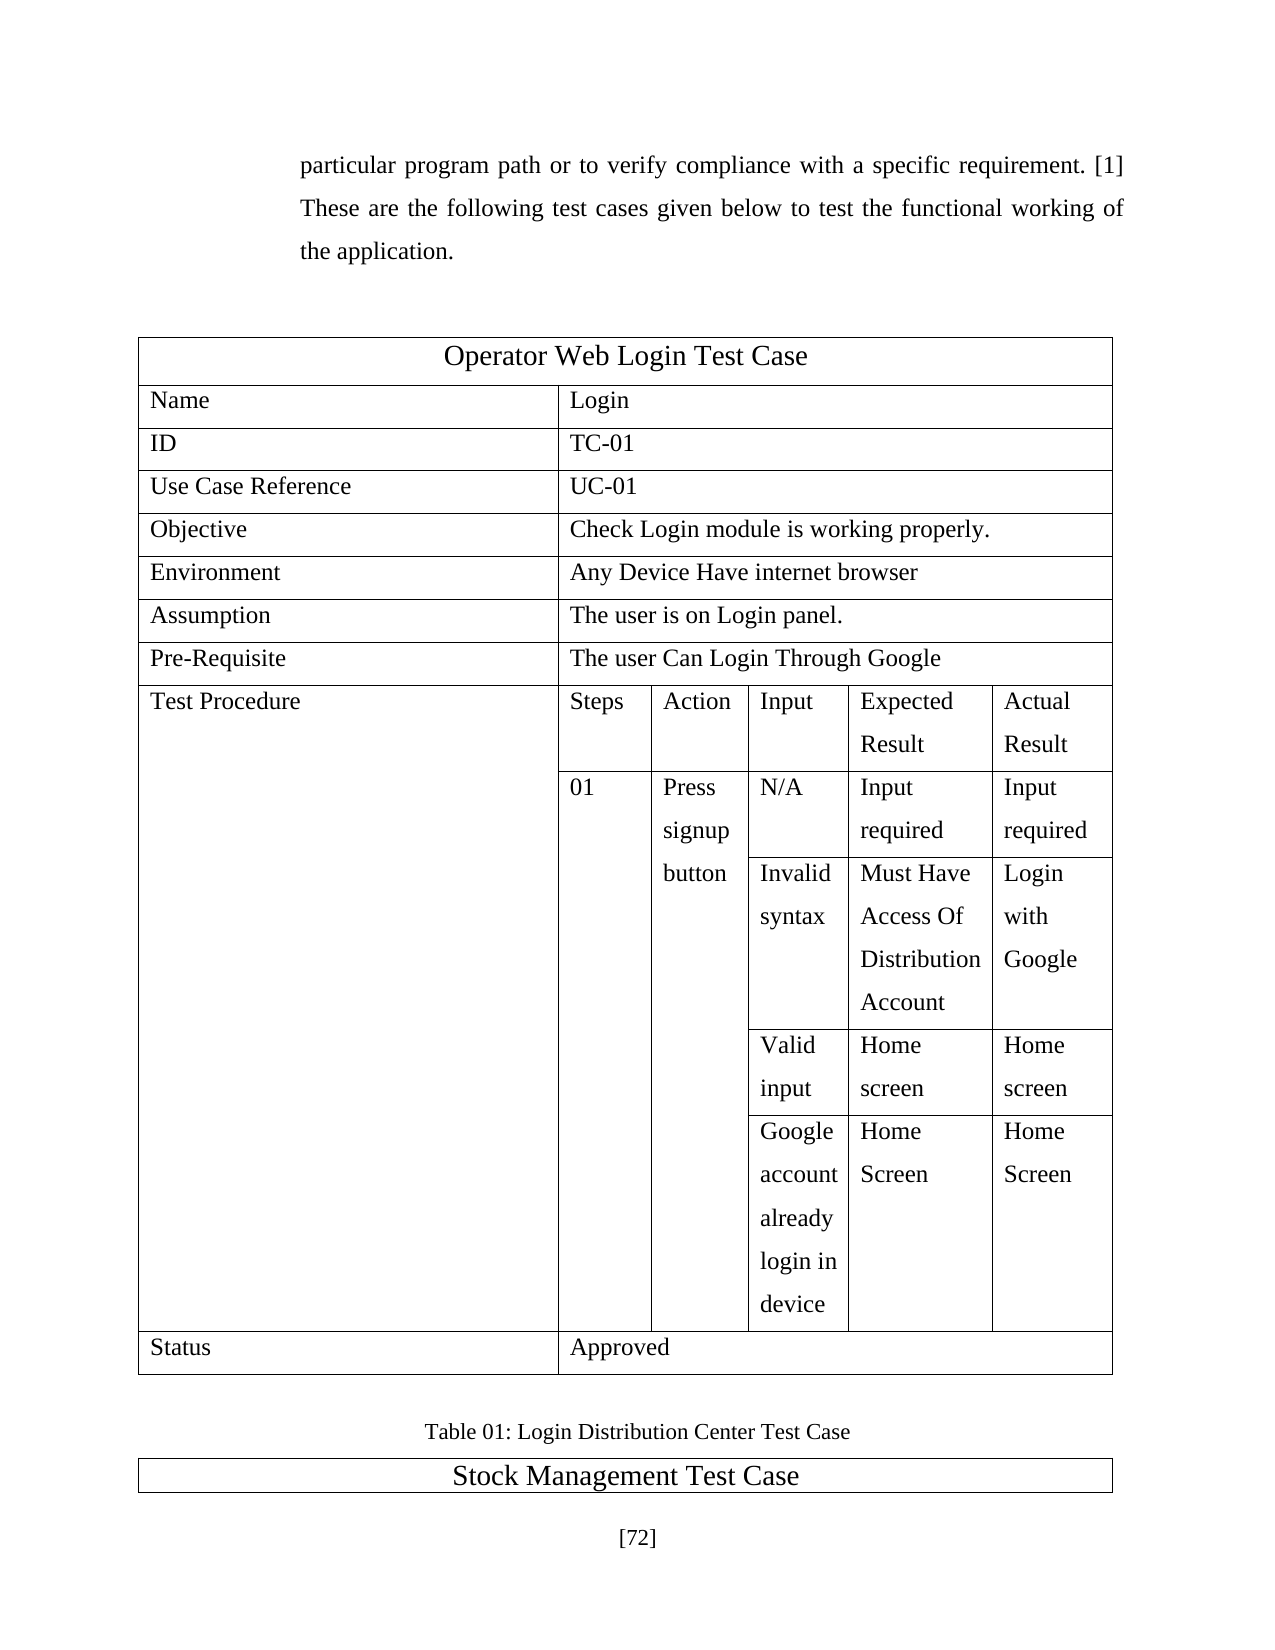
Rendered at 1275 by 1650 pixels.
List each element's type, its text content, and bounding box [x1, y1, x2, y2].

table_cell The user is on Login panel. [559, 600, 1112, 642]
table_cell Must Have Access Of Distribution Account [849, 858, 992, 1029]
table_cell Home screen [849, 1030, 992, 1115]
table_cell Google account already login in device [749, 1116, 848, 1331]
table_cell Press signup button [652, 772, 748, 1331]
table_cell The user Can Login Through Google [559, 643, 1112, 685]
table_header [139, 1459, 1112, 1492]
table_cell TC-01 [559, 429, 1112, 470]
table_cell ID [139, 429, 558, 470]
table_header Operator Web Login Test Case [139, 338, 1112, 384]
table_cell Status [139, 1332, 558, 1374]
table_cell N/A [749, 772, 848, 857]
table_cell Pre-Requisite [139, 643, 558, 685]
table_cell Actual Result [993, 686, 1112, 771]
table_cell Any Device Have internet browser [559, 557, 1112, 599]
table_cell Invalid syntax [749, 858, 848, 1029]
table_cell Valid input [749, 1030, 848, 1115]
table_cell Home screen [993, 1030, 1112, 1115]
table_cell Name [139, 386, 558, 427]
text Table 01: Login Distribution Center Test Case [150, 1418, 1125, 1444]
table_cell Input required [849, 772, 992, 857]
table_cell Environment [139, 557, 558, 599]
table_cell UC-01 [559, 471, 1112, 513]
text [300, 150, 1125, 265]
table_cell Home Screen [993, 1116, 1112, 1331]
table_cell 01 [559, 772, 651, 1331]
table_cell Expected Result [849, 686, 992, 771]
table_cell Login [559, 386, 1112, 427]
table_cell Action [652, 686, 748, 771]
table_cell Home Screen [849, 1116, 992, 1331]
table_cell Input [749, 686, 848, 771]
table_cell Login with Google [993, 858, 1112, 1029]
table_cell Approved [559, 1332, 1112, 1374]
table_cell Input required [993, 772, 1112, 857]
table_cell Check Login module is working properly. [559, 514, 1112, 556]
table_cell Steps [559, 686, 651, 771]
table_cell Use Case Reference [139, 471, 558, 513]
table_cell Assumption [139, 600, 558, 642]
table_cell Test Procedure [139, 686, 558, 1331]
table_cell Objective [139, 514, 558, 556]
